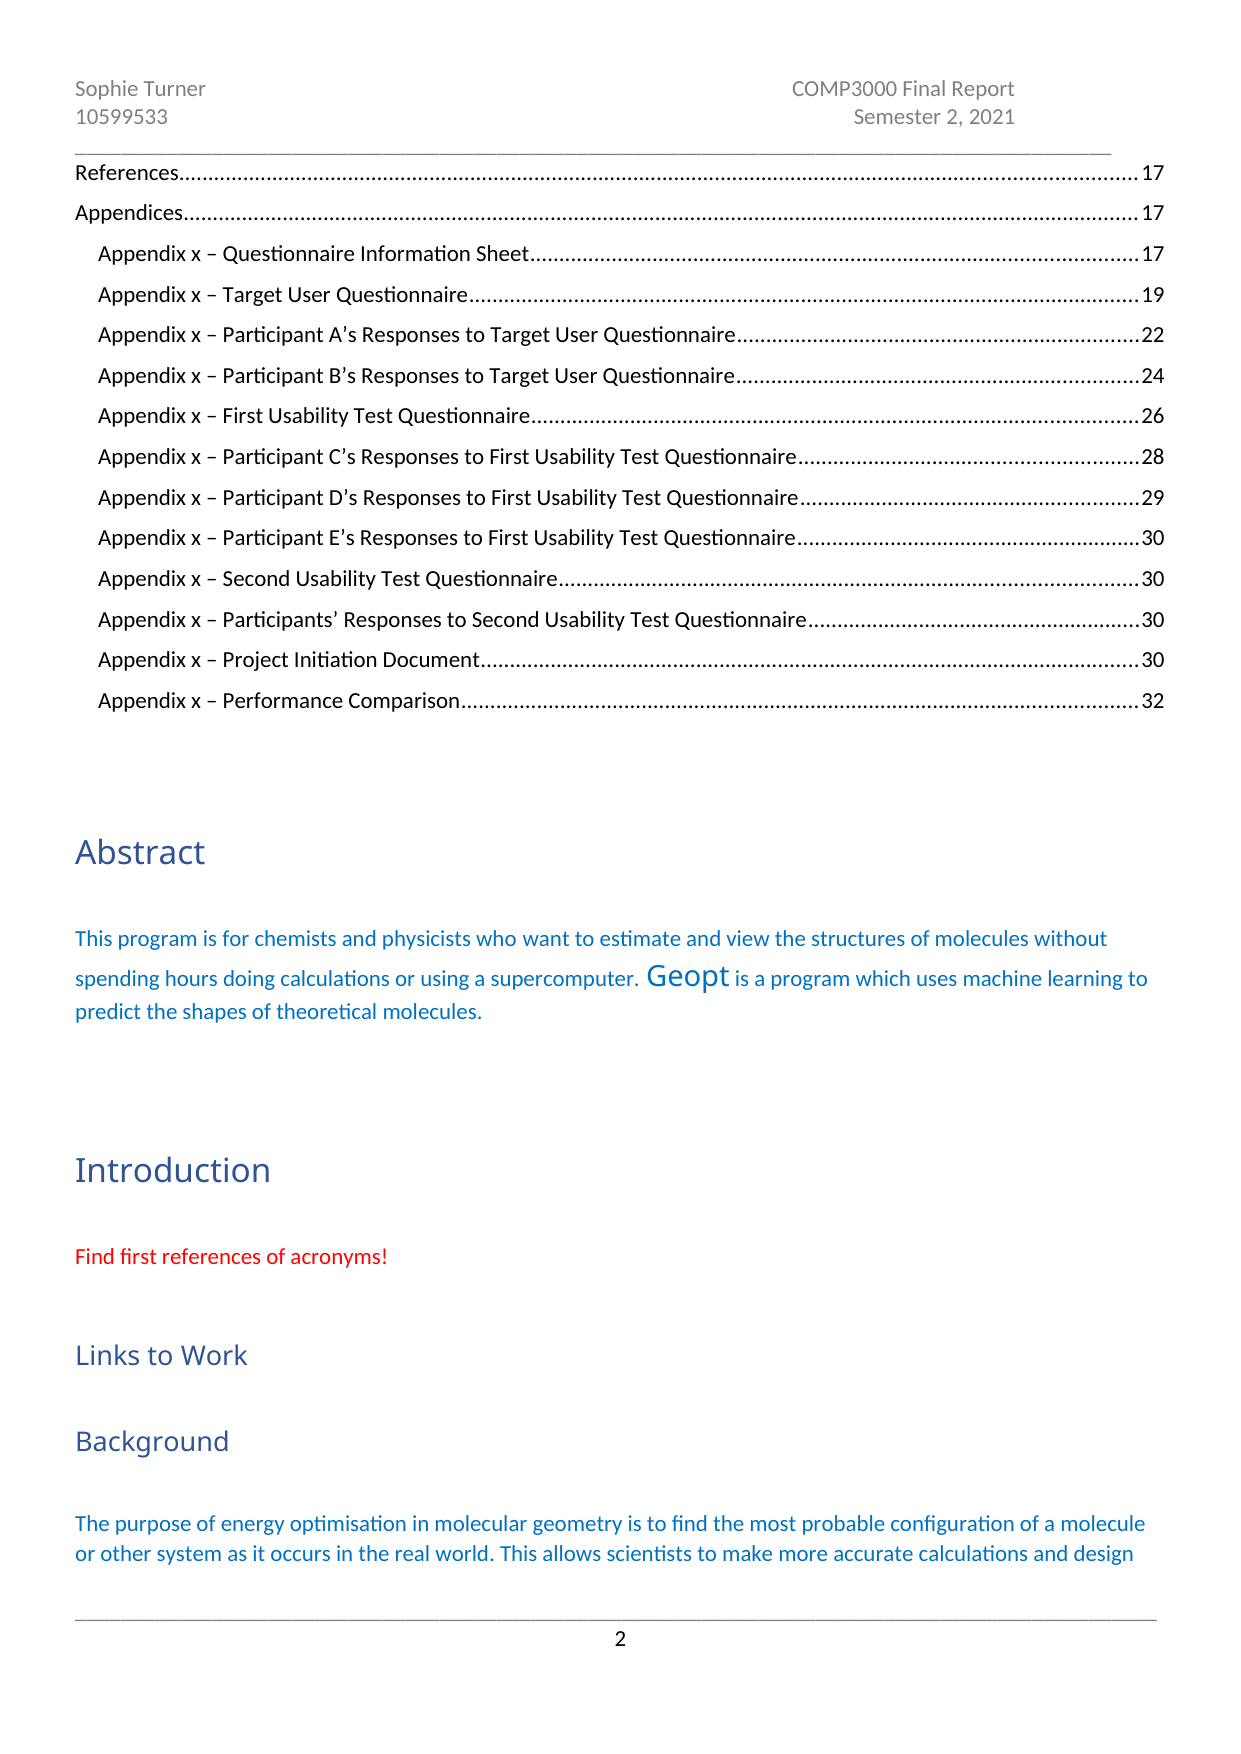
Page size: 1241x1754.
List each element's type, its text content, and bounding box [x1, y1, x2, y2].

subtitle Background [75, 1423, 1165, 1459]
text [75, 1509, 1165, 1568]
subtitle Abstract [75, 829, 1165, 874]
subtitle Introduction [75, 1146, 1165, 1192]
subtitle Links to Work [75, 1336, 1165, 1373]
text Find first references of acronyms! [75, 1242, 1165, 1270]
text This program is for chemists and physicists who want to estimate and view the structures of molecules without spending hours doing calculations or using a supercomputer. Geopt is a program which uses machine learning to predict the shapes of theoretical molecules. [75, 924, 1165, 1026]
